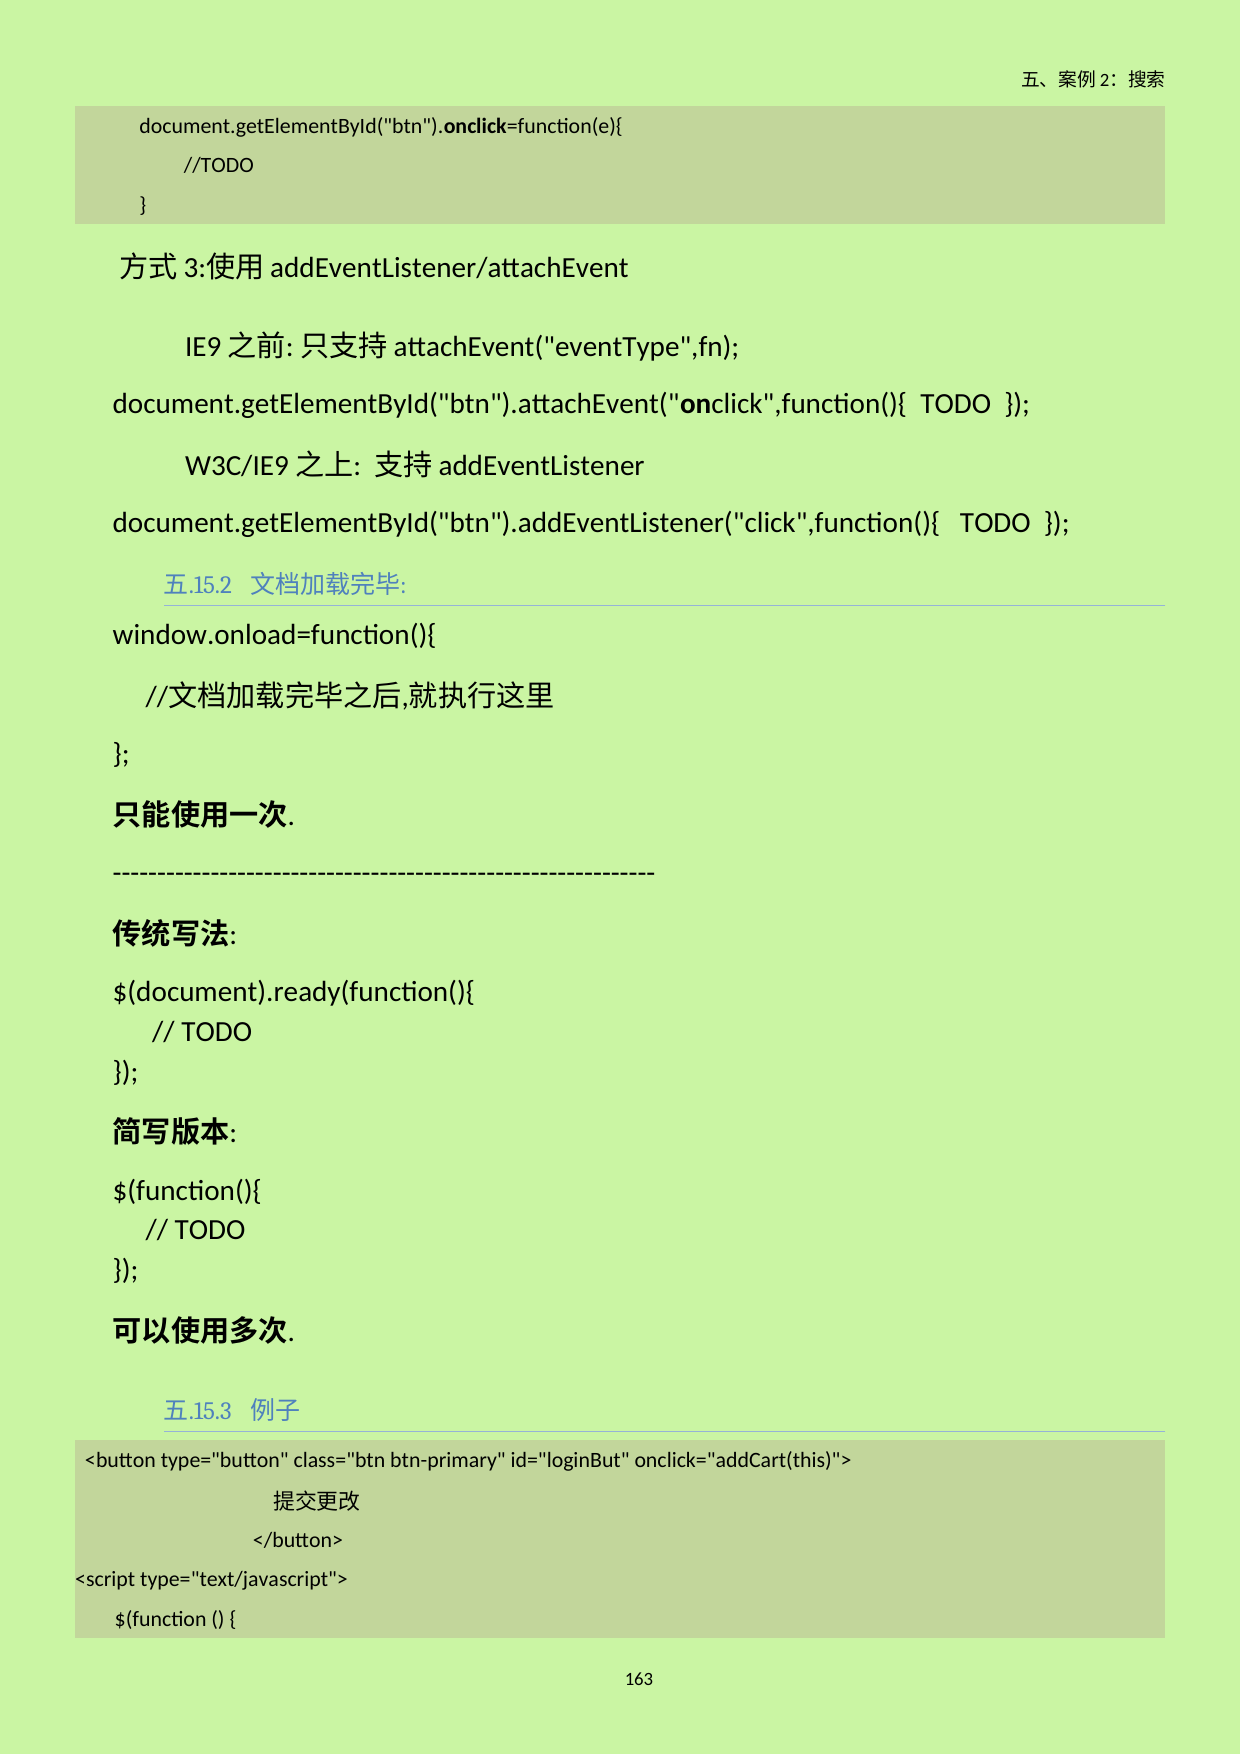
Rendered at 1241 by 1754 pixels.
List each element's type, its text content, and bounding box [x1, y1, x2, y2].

text $(function(){ [75, 1170, 1165, 1209]
text 简写版本: [75, 1090, 1165, 1170]
text }); [75, 1249, 1165, 1289]
text window.onload=function(){ [75, 614, 1165, 654]
text //文档加载完毕之后,就执行这里 [75, 654, 1165, 733]
text <script type="text/javascript"> [75, 1559, 1165, 1599]
text 提交更改 [75, 1480, 1165, 1519]
text 传统写法: [75, 892, 1165, 971]
text // TODO [75, 1011, 1165, 1051]
text document.getElementById("btn").attachEvent("onclick",function(){ TODO }); [75, 383, 1165, 423]
text }; [75, 733, 1165, 773]
text <button type="button" class="btn btn-primary" id="loginBut" onclick="addCart(this)"> [75, 1440, 1165, 1480]
text ------------------------------------------------------------- [75, 852, 1165, 892]
text document.getElementById("btn").onclick=function(e){ [75, 106, 1165, 145]
text W3C/IE9之上: 支持addEventListener [75, 423, 1165, 502]
subtitle 例子 [164, 1389, 1165, 1431]
text 可以使用多次. [75, 1289, 1165, 1368]
text }); [75, 1051, 1165, 1090]
text document.getElementById("btn").addEventListener("click",function(){ TODO }); [75, 502, 1165, 542]
text // TODO [75, 1209, 1165, 1249]
text $(function () { [75, 1599, 1165, 1638]
text $(document).ready(function(){ [75, 971, 1165, 1011]
text //TODO [75, 145, 1165, 185]
text </button> [75, 1519, 1165, 1559]
text 方式3:使用addEventListener/attachEvent [75, 224, 1165, 304]
text 只能使用一次. [75, 773, 1165, 852]
subtitle 文档加载完毕: [164, 563, 1165, 605]
text IE9之前: 只支持attachEvent("eventType",fn); [75, 304, 1165, 383]
text } [75, 185, 1165, 224]
